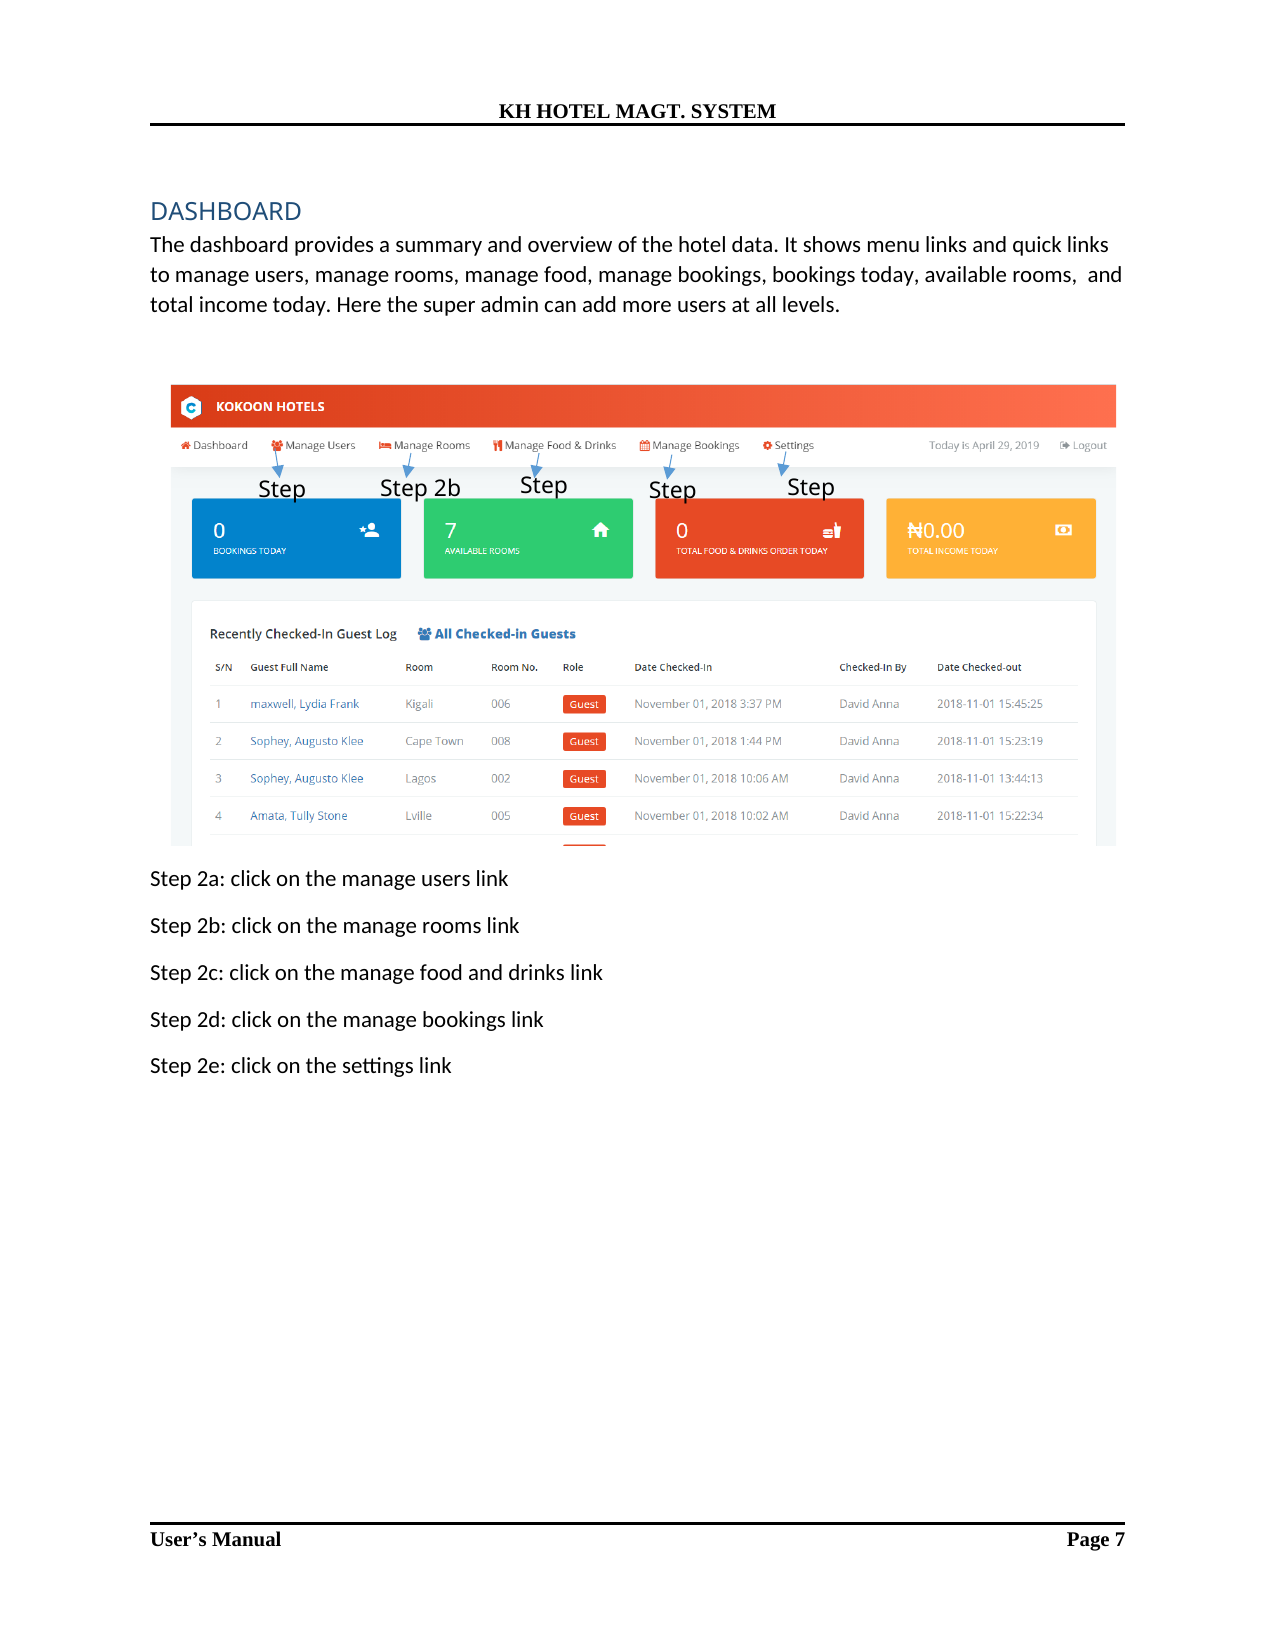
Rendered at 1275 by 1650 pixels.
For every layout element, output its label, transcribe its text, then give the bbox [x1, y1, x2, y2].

text Step 2e: click on the settings link [150, 1052, 1125, 1079]
picture [170, 384, 1117, 846]
text Step 2d: click on the manage bookings link [150, 1005, 1125, 1033]
text Step 2c: click on the manage food and drinks link [150, 958, 1125, 986]
text The dashboard provides a summary and overview of the hotel data. It shows menu links and quick links to manage users, manage rooms, manage food, manage bookings, bookings today, available rooms, and total income today. Here the super admin can add more users at all levels. [150, 230, 1125, 318]
subtitle DASHBOARD [150, 193, 1125, 227]
text Step 2a: click on the manage users link [150, 864, 1125, 892]
text Step 2b: click on the manage rooms link [150, 911, 1125, 939]
